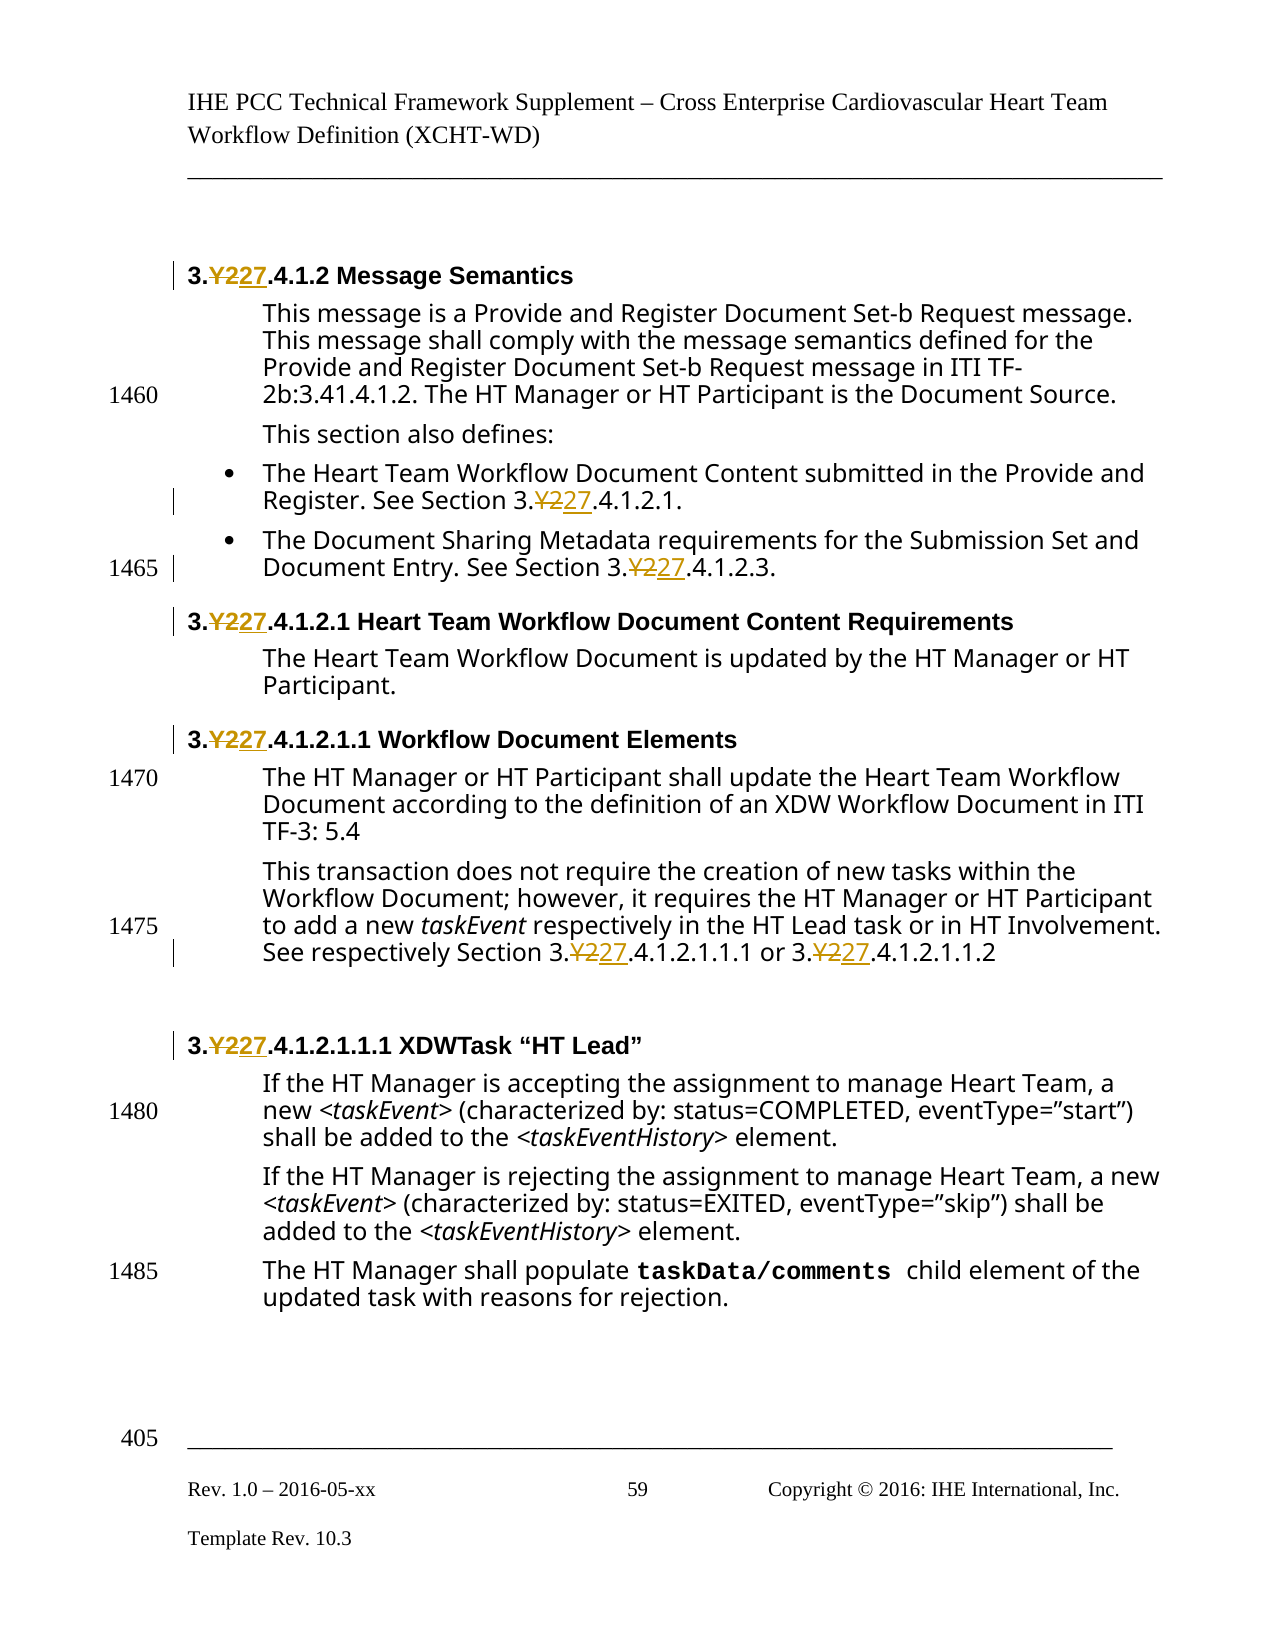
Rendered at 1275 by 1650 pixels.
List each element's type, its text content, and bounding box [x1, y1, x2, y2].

text The Heart Team Workflow Document is updated by the HT Manager or HT Participant. [262, 646, 1162, 700]
text If the HT Manager is accepting the assignment to manage Heart Team, a new <taskEvent> (characterized by: status=COMPLETED, eventType=”start”) shall be added to the <taskEventHistory> element. [262, 1070, 1162, 1152]
text The HT Manager or HT Participant shall update the Heart Team Workflow Document according to the definition of an XDW Workflow Document in ITI TF-3: 5.4 [262, 764, 1162, 846]
subtitle 3..4.1.2.1.1 Workflow Document Elements [187, 725, 1162, 754]
text This message is a Provide and Register Document Set-b Request message. This message shall comply with the message semantics defined for the Provide and Register Document Set-b Request message in ITI TF-2b:3.41.4.1.2. The HT Manager or HT Participant is the Document Source. [262, 301, 1162, 409]
text This section also defines: [262, 421, 1162, 448]
text If the HT Manager is rejecting the assignment to manage Heart Team, a new <taskEvent> (characterized by: status=EXITED, eventType=”skip”) shall be added to the <taskEventHistory> element. [262, 1164, 1162, 1245]
list The Heart Team Workflow Document Content submitted in the Provide and Register. See Section 3..4.1.2.1. [225, 461, 1162, 515]
subtitle 3..4.1.2 Message Semantics [187, 261, 1162, 290]
text The HT Manager shall populate taskData/comments child element of the updated task with reasons for rejection. [262, 1258, 1162, 1312]
text This transaction does not require the creation of new tasks within the Workflow Document; however, it requires the HT Manager or HT Participant to add a new taskEvent respectively in the HT Lead task or in HT Involvement. See respectively Section 3..4.1.2.1.1.1 or 3..4.1.2.1.1.2 [262, 858, 1162, 967]
list The Document Sharing Metadata requirements for the Submission Set and Document Entry. See Section 3..4.1.2.3. [225, 528, 1162, 582]
subtitle 3..4.1.2.1.1.1 XDWTask “HT Lead” [187, 1031, 1162, 1060]
subtitle 3..4.1.2.1 Heart Team Workflow Document Content Requirements [187, 607, 1162, 636]
